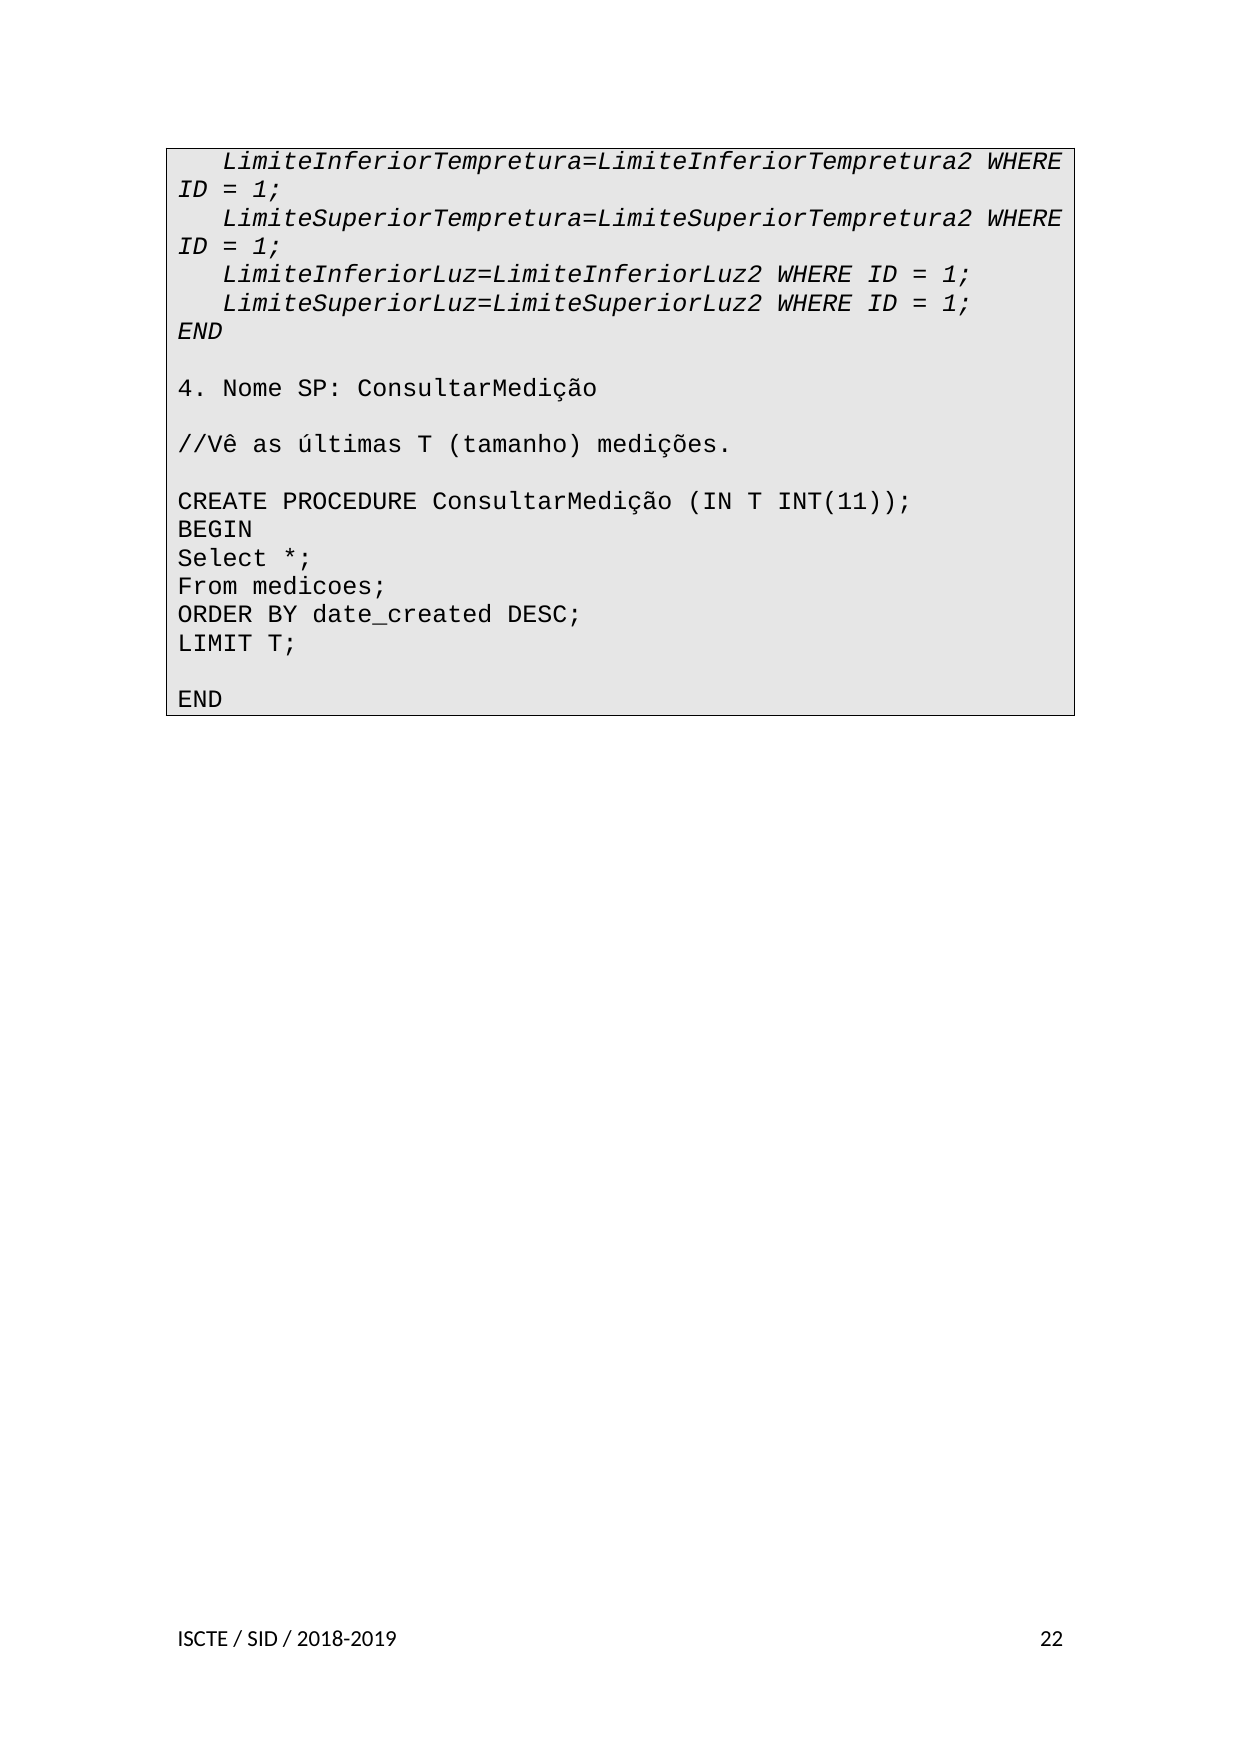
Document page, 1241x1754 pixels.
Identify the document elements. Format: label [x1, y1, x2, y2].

table_header [167, 149, 1074, 715]
